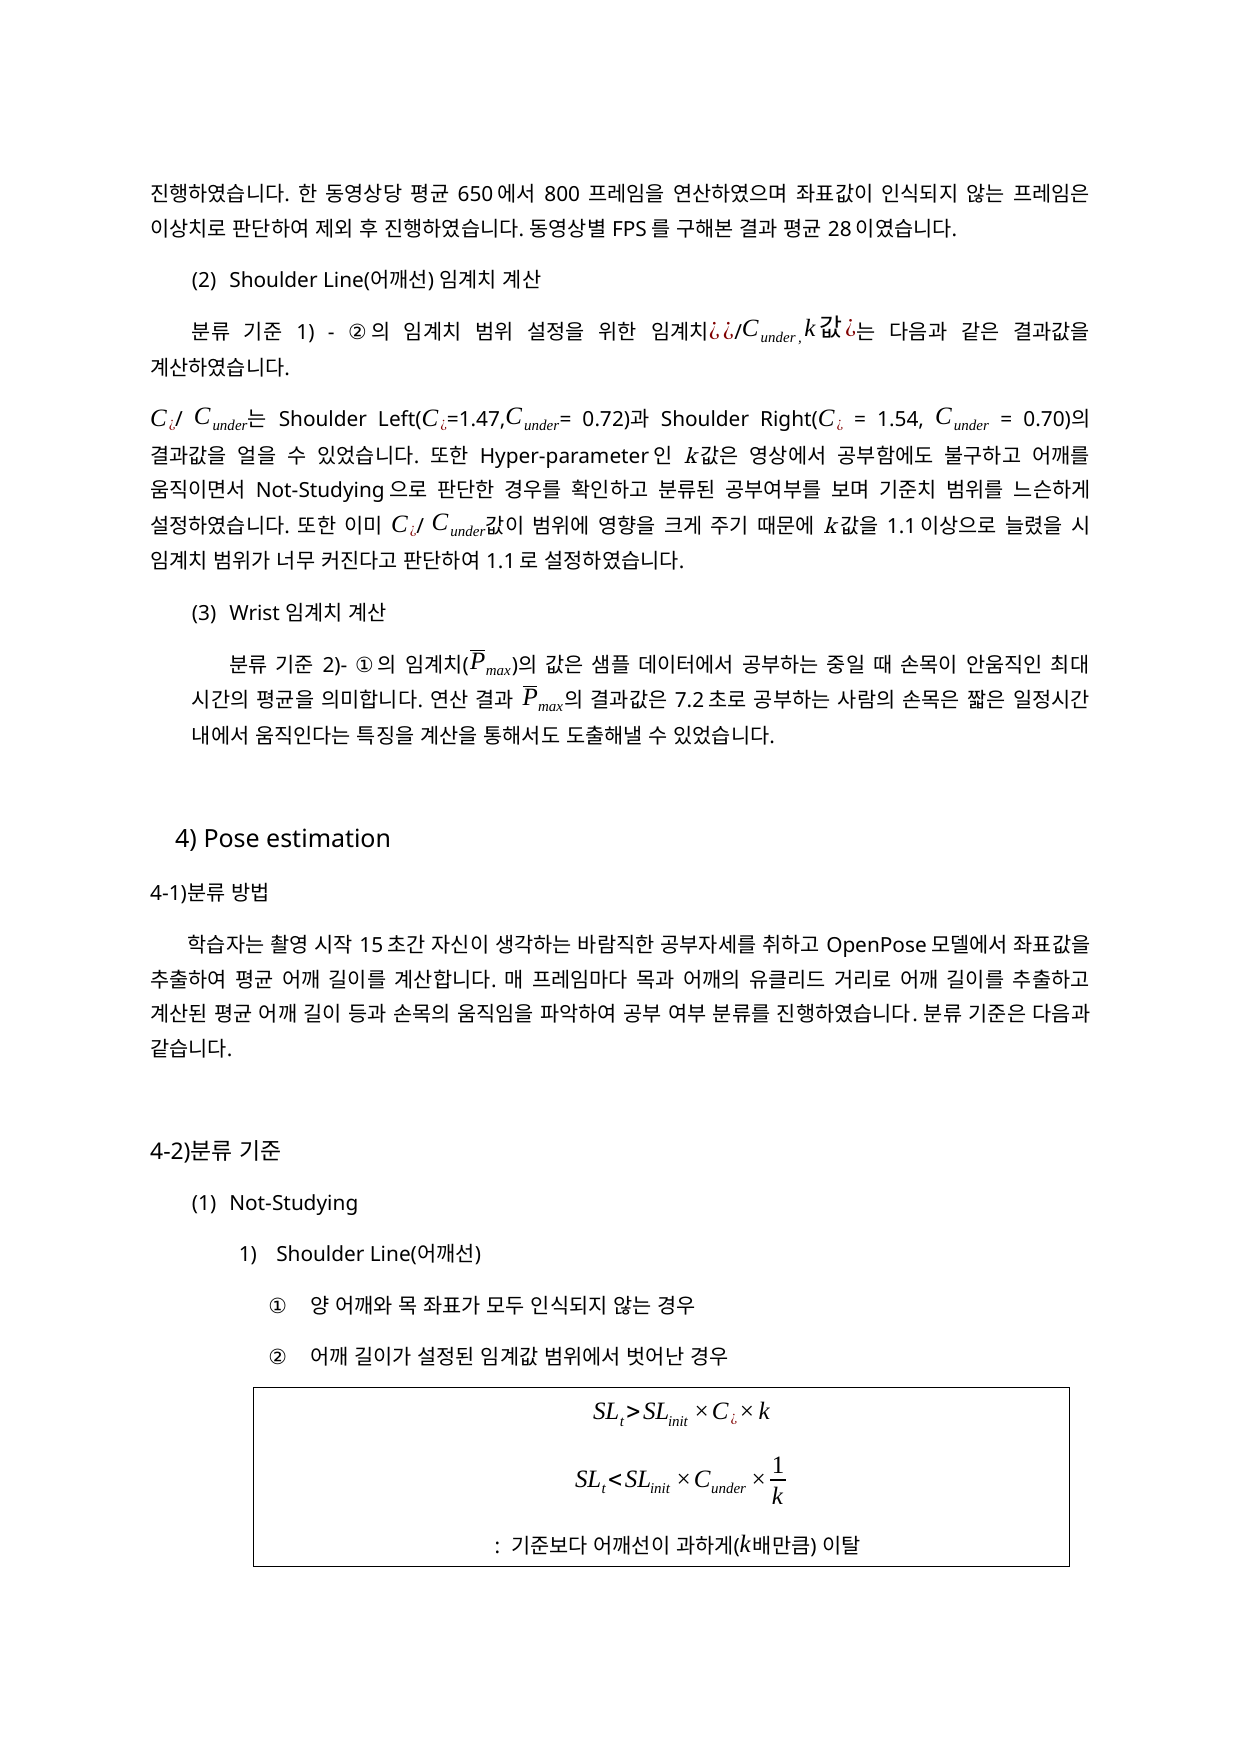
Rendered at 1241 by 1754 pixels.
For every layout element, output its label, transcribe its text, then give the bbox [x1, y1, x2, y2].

text / 는 Shoulder Left(=1.47,= 0.72)과 Shoulder Right( = 1.54, = 0.70)의 결과값을 얼을 수 있었습니다. 또한 Hyper-parameter인 k값은 영상에서 공부함에도 불구하고 어깨를 움직이면서 Not-Studying으로 판단한 경우를 확인하고 분류된 공부여부를 보며 기준치 범위를 느슨하게 설정하였습니다. 또한 이미 / 값이 범위에 영향을 크게 주기 때문에 k값을 1.1이상으로 늘렸을 시 임계치 범위가 너무 커진다고 판단하여 1.1로 설정하였습니다. [150, 402, 1090, 575]
list Shoulder Line(어깨선) 임계치 계산 [192, 263, 1090, 294]
text 4-1)분류 방법 [150, 877, 1090, 907]
text 4-2)분류 기준 [150, 1133, 1090, 1167]
list 어깨 길이가 설정된 임계값 범위에서 벗어난 경우 [268, 1340, 1090, 1371]
text 4) Pose estimation [150, 821, 1090, 855]
list Shoulder Line(어깨선) [238, 1237, 1090, 1268]
text 학습자는 촬영 시작 15초간 자신이 생각하는 바람직한 공부자세를 취하고 OpenPose모델에서 좌표값을 추출하여 평균 어깨 길이를 계산합니다. 매 프레임마다 목과 어깨의 유클리드 거리로 어깨 길이를 추출하고 계산된 평균 어깨 길이 등과 손목의 움직임을 파악하여 공부 여부 분류를 진행하였습니다. 분류 기준은 다음과 같습니다. [150, 928, 1090, 1063]
list 양 어깨와 목 좌표가 모두 인식되지 않는 경우 [268, 1289, 1090, 1319]
list Not-Studying [192, 1188, 1090, 1217]
list Wrist 임계치 계산 [192, 596, 1090, 626]
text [150, 177, 1090, 242]
text 분류 기준 2)- ①의 임계치()의 값은 샘플 데이터에서 공부하는 중일 때 손목이 안움직인 최대 시간의 평균을 의미합니다. 연산 결과 의 결과값은 7.2초로 공부하는 사람의 손목은 짧은 일정시간 내에서 움직인다는 특징을 계산을 통해서도 도출해낼 수 있었습니다. [192, 647, 1090, 749]
text 분류 기준 1) - ②의 임계치 범위 설정을 위한 임계치/는 다음과 같은 결과값을 계산하였습니다. [150, 315, 1090, 381]
